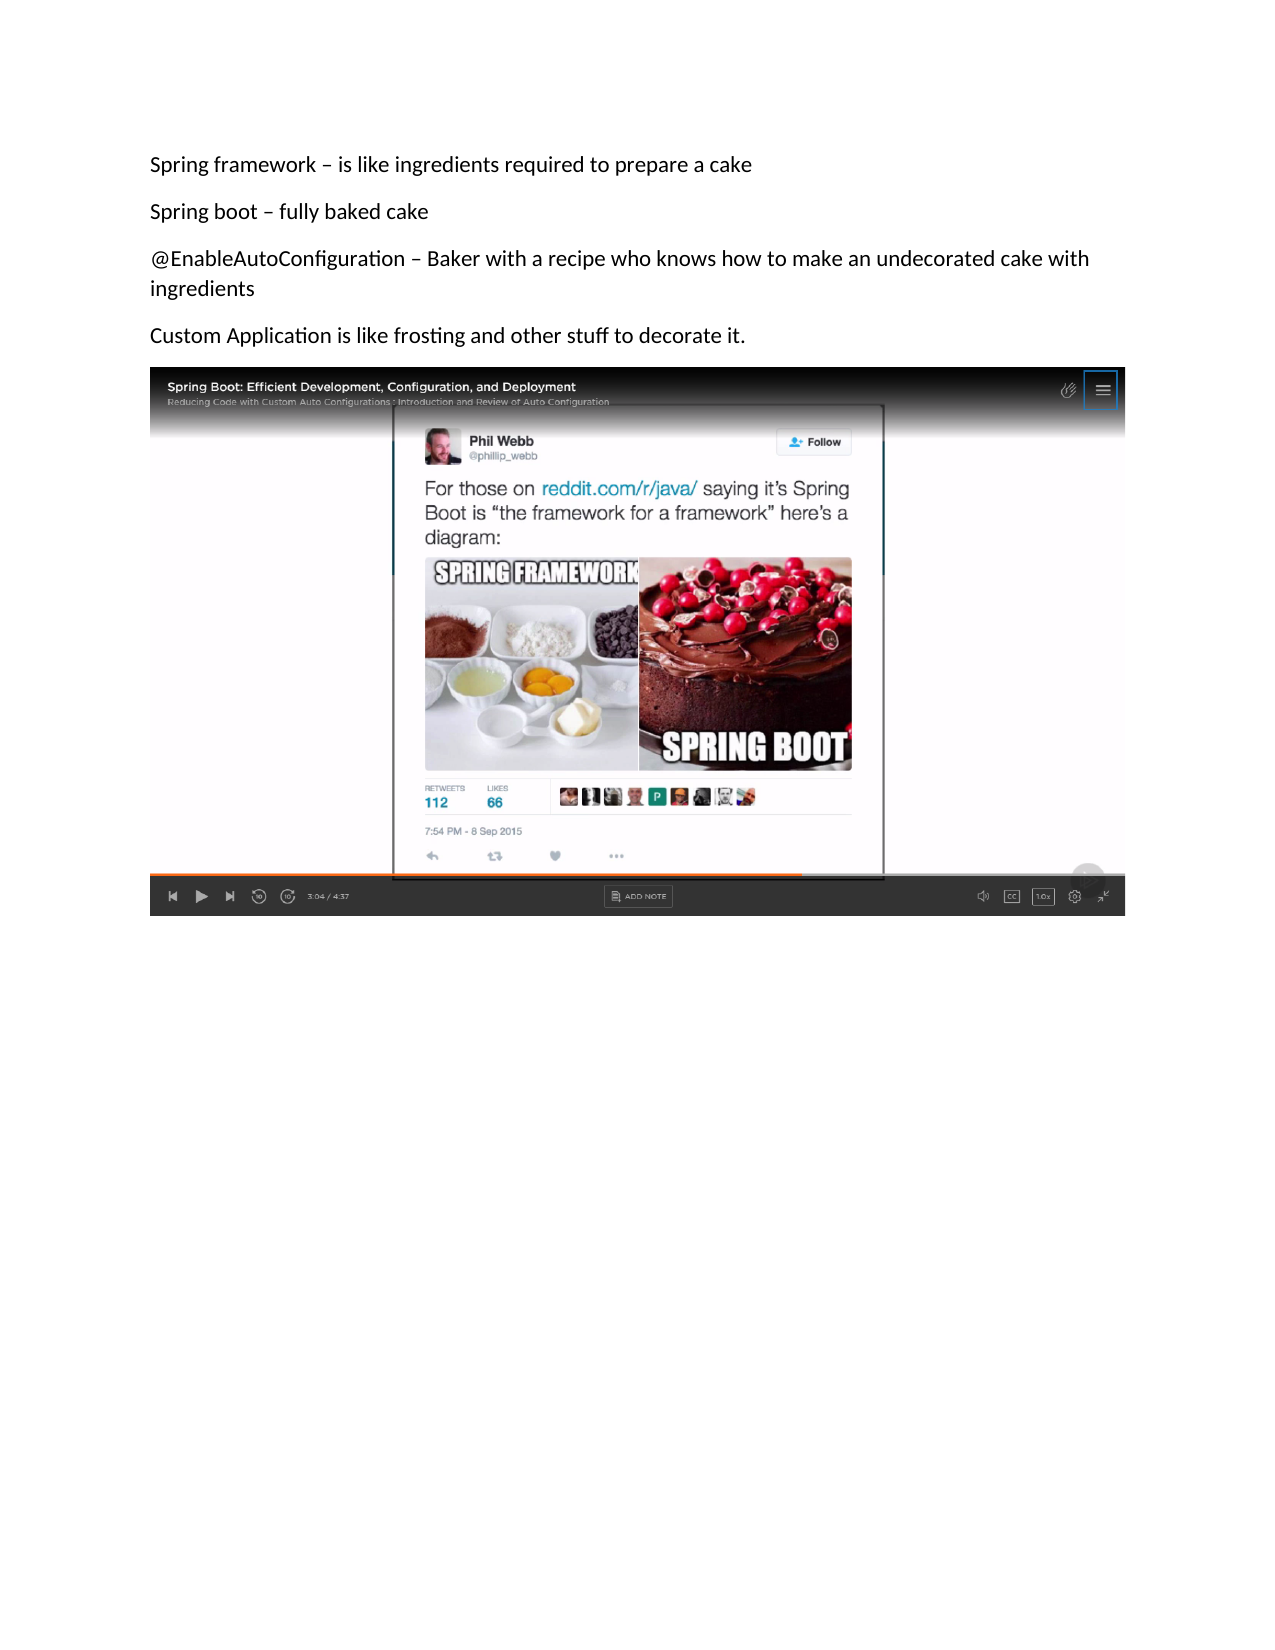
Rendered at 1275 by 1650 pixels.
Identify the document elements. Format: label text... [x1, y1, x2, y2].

text @EnableAutoConfiguration – Baker with a recipe who knows how to make an undecorated cake with ingredients [150, 244, 1125, 302]
text Spring framework – is like ingredients required to prepare a cake [150, 150, 1125, 178]
text Custom Application is like frosting and other stuff to decorate it. [150, 321, 1125, 349]
text Spring boot – fully baked cake [150, 197, 1125, 225]
picture [150, 367, 1125, 916]
